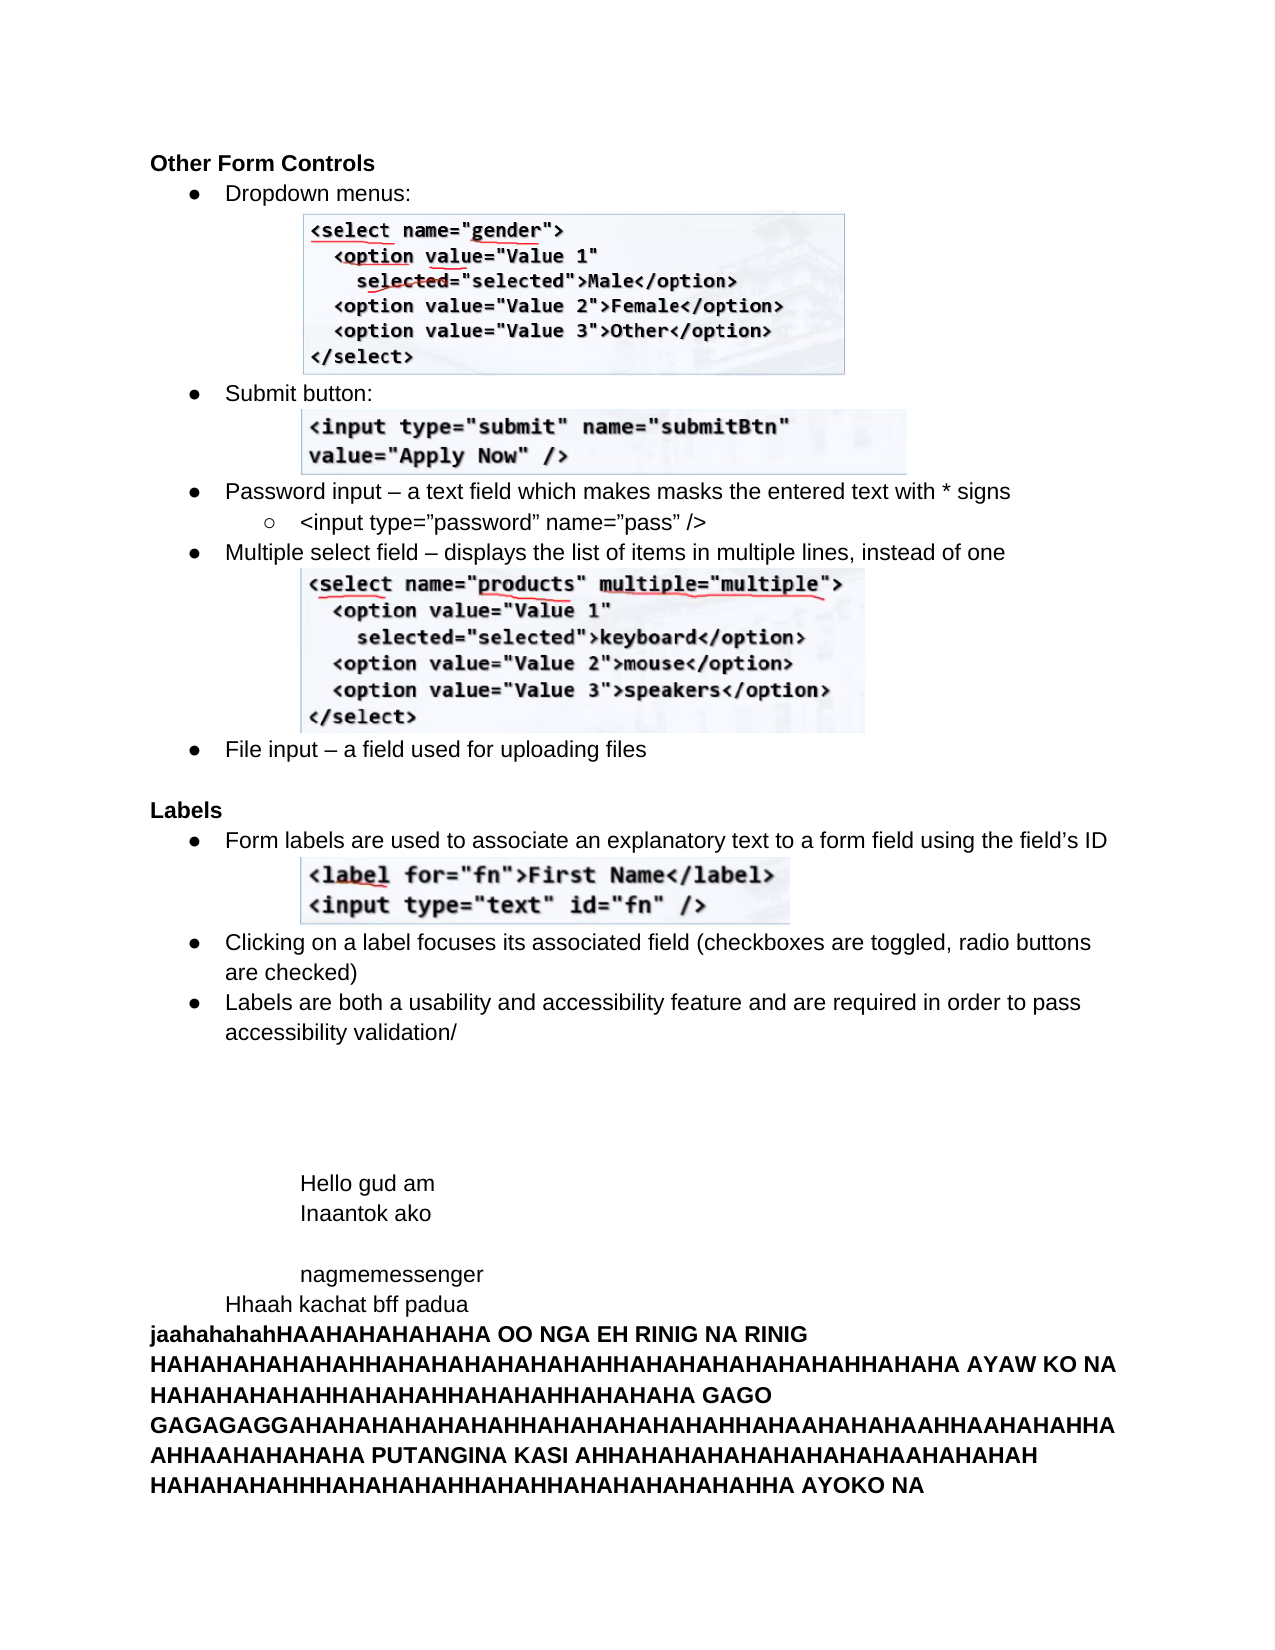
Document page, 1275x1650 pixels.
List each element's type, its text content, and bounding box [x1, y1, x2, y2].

text Inaantok ako [225, 1200, 1125, 1227]
list Submit button: [187, 379, 1125, 406]
picture [300, 857, 790, 925]
list <input type=”password” name=”pass” /> [262, 508, 1125, 535]
list Password input – a text field which makes masks the entered text with * signs [187, 478, 1125, 505]
text Labels [150, 797, 1125, 823]
list Labels are both a usability and accessibility feature and are required in order to pass accessibility validation/ [187, 989, 1125, 1045]
list Clicking on a label focuses its associated field (checkboxes are toggled, radio buttons are checked) [187, 928, 1125, 985]
text Hhaah kachat bff padua [225, 1291, 1125, 1317]
list Form labels are used to associate an explanatory text to a form field using the field’s ID [187, 827, 1125, 853]
text nagmemessenger [225, 1261, 1125, 1287]
list File input – a field used for uploading files [187, 736, 1125, 763]
text HAHAHAHAHAHHAHAHAHHAHAHAHHAHAHAHA GAGO GAGAGAGGAHAHAHAHAHAHAHHAHAHAHAHAHAHHAHAAHAHAHAAHHAAHAHAHHAAHHAAHAHAHAHA PUTANGINA KASI AHHAHAHAHAHAHAHAHAHAAHAHAHAH HAHAHAHAHHHAHAHAHAHHAHAHHAHAHAHAHAHAHHA AYOKO NA [150, 1382, 1125, 1498]
picture [300, 210, 846, 376]
picture [300, 568, 865, 733]
text jaahahahahHAAHAHAHAHAHA OO NGA EH RINIG NA RINIG HAHAHAHAHAHAHHAHAHAHAHAHAHAHHAHAHAHAHAHAHAHHAHAHA AYAW KO NA [150, 1321, 1125, 1378]
text Hello gud am [225, 1170, 1125, 1196]
list Dropdown menus: [187, 180, 1125, 207]
text Other Form Controls [150, 150, 1125, 176]
picture [300, 409, 907, 475]
list Multiple select field – displays the list of items in multiple lines, instead of one [187, 539, 1125, 565]
